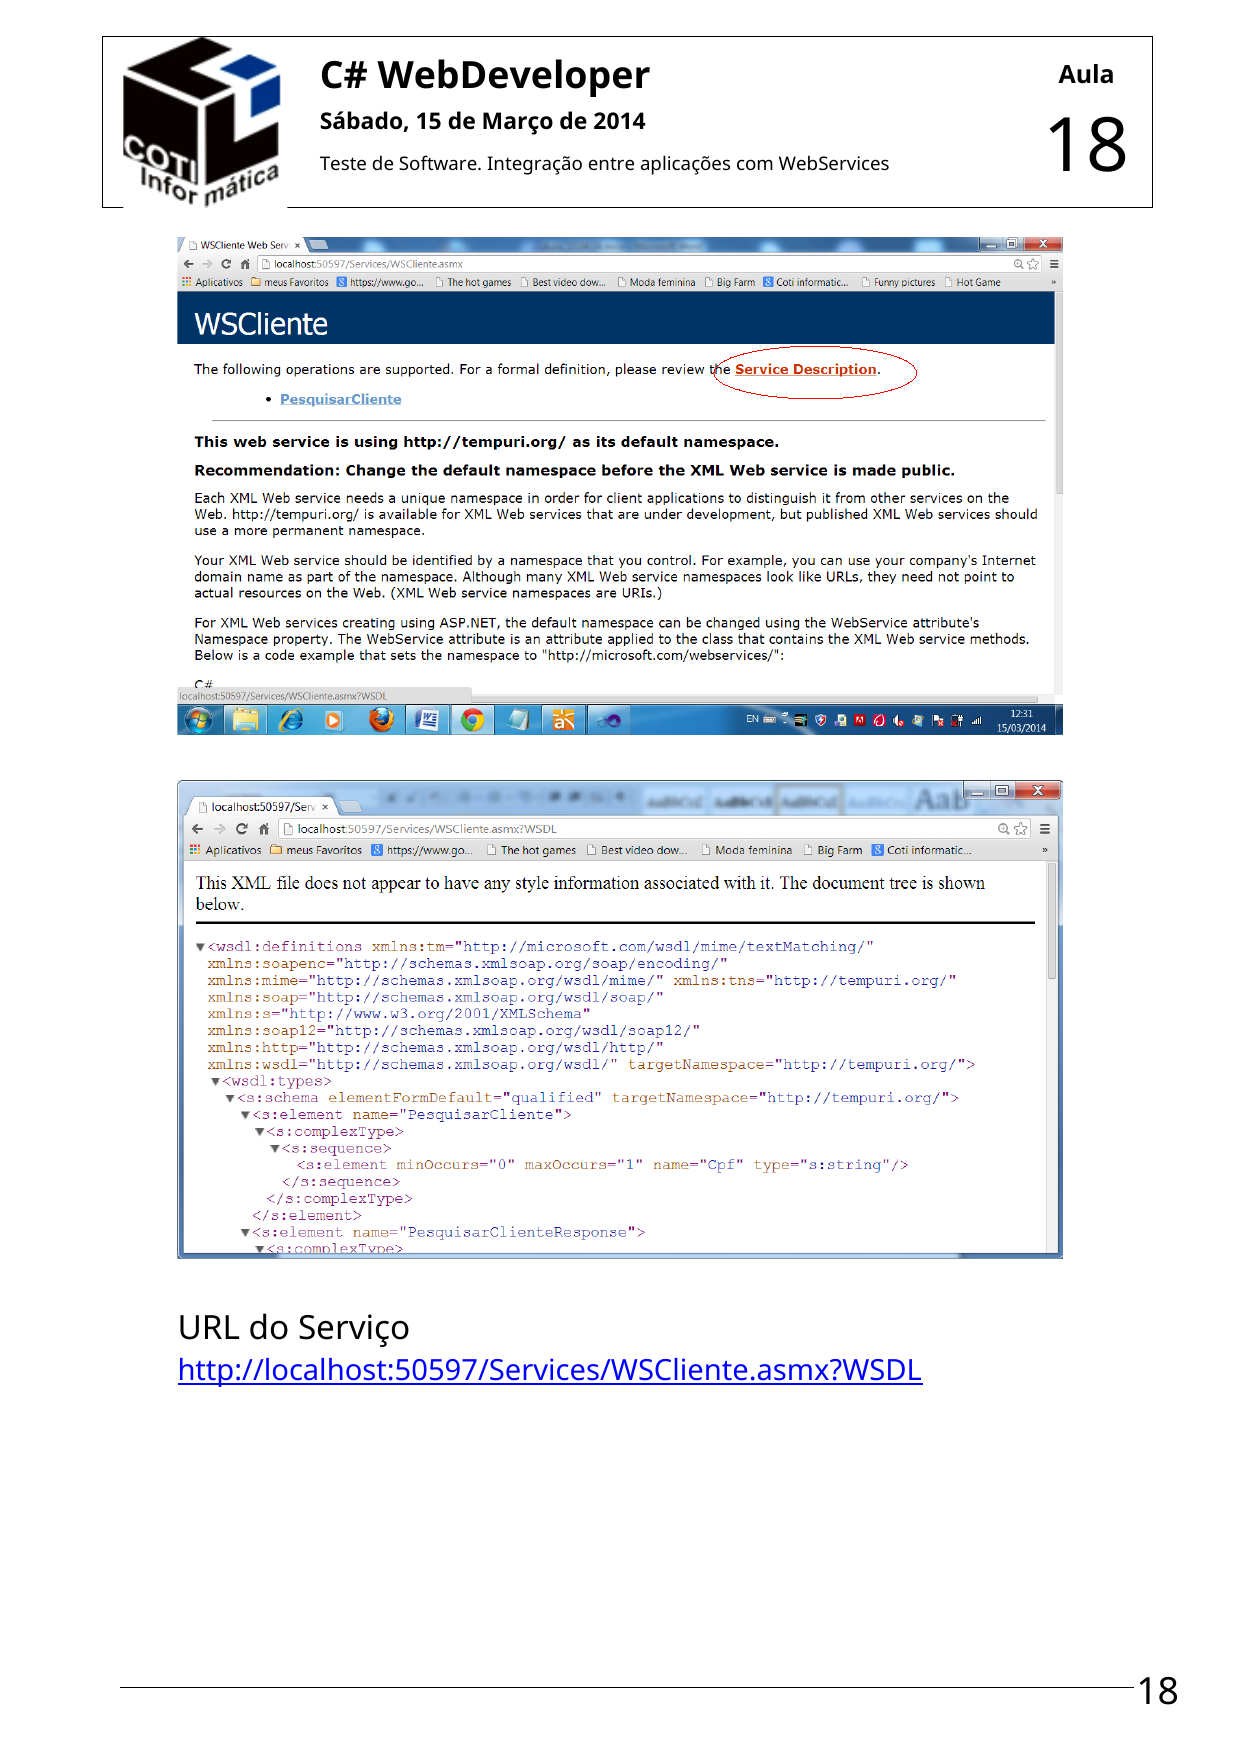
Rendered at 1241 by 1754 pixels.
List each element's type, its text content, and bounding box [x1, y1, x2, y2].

picture [177, 237, 1063, 735]
text URL do Serviço [177, 1304, 1063, 1349]
picture [177, 780, 1063, 1259]
text http://localhost:50597/Services/WSCliente.asmx?WSDL [177, 1349, 1063, 1389]
